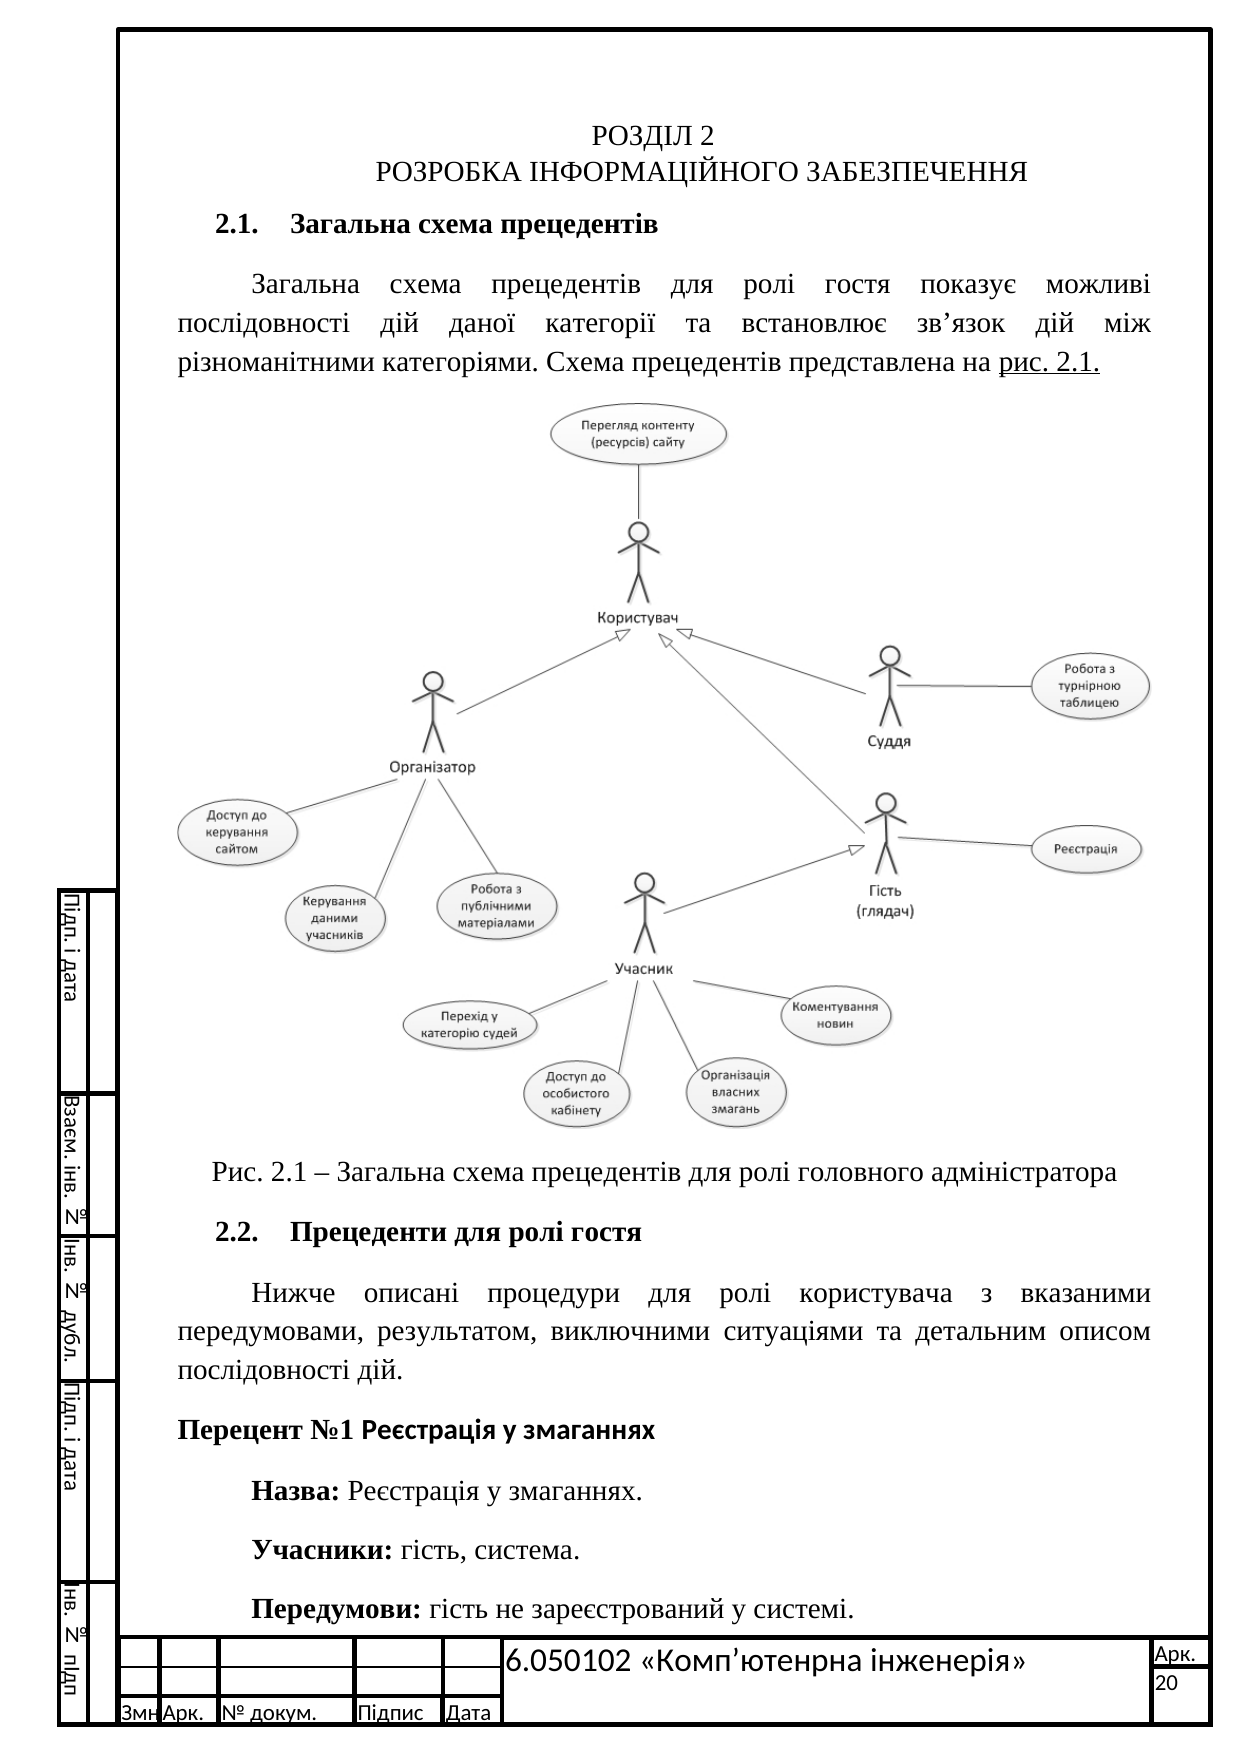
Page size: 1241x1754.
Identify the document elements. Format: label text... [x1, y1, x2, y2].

list Загальна схема прецедентів [215, 206, 1152, 239]
list РОЗРОБКА ІНФОРМАЦІЙНОГО ЗАБЕЗПЕЧЕННЯ [252, 154, 1152, 187]
picture [177, 403, 1152, 1129]
text Назва: Реєстрація у змаганнях. [177, 1473, 1152, 1506]
text Передумови: гість не зареєстрований у системі. [177, 1592, 1152, 1625]
text Нижче описані процедури для ролі користувача з вказаними передумовами, результатом, виключними ситуаціями та детальним описом послідовності дій. [177, 1275, 1152, 1385]
text Рис. 2.1 – Загальна схема прецедентів для ролі головного адміністратора [177, 1154, 1152, 1188]
text Загальна схема прецедентів для ролі гостя показує можливі послідовності дій даної категорії та встановлює зв’язок дій між різноманітними категоріями. Схема прецедентів представлена на рис. 2.1. [177, 267, 1152, 377]
list Прецеденти для ролі гостя [215, 1214, 1152, 1247]
text Перецент №1 Реєстрація у змаганнях [177, 1411, 1152, 1447]
text Учасники: гість, система. [177, 1532, 1152, 1566]
